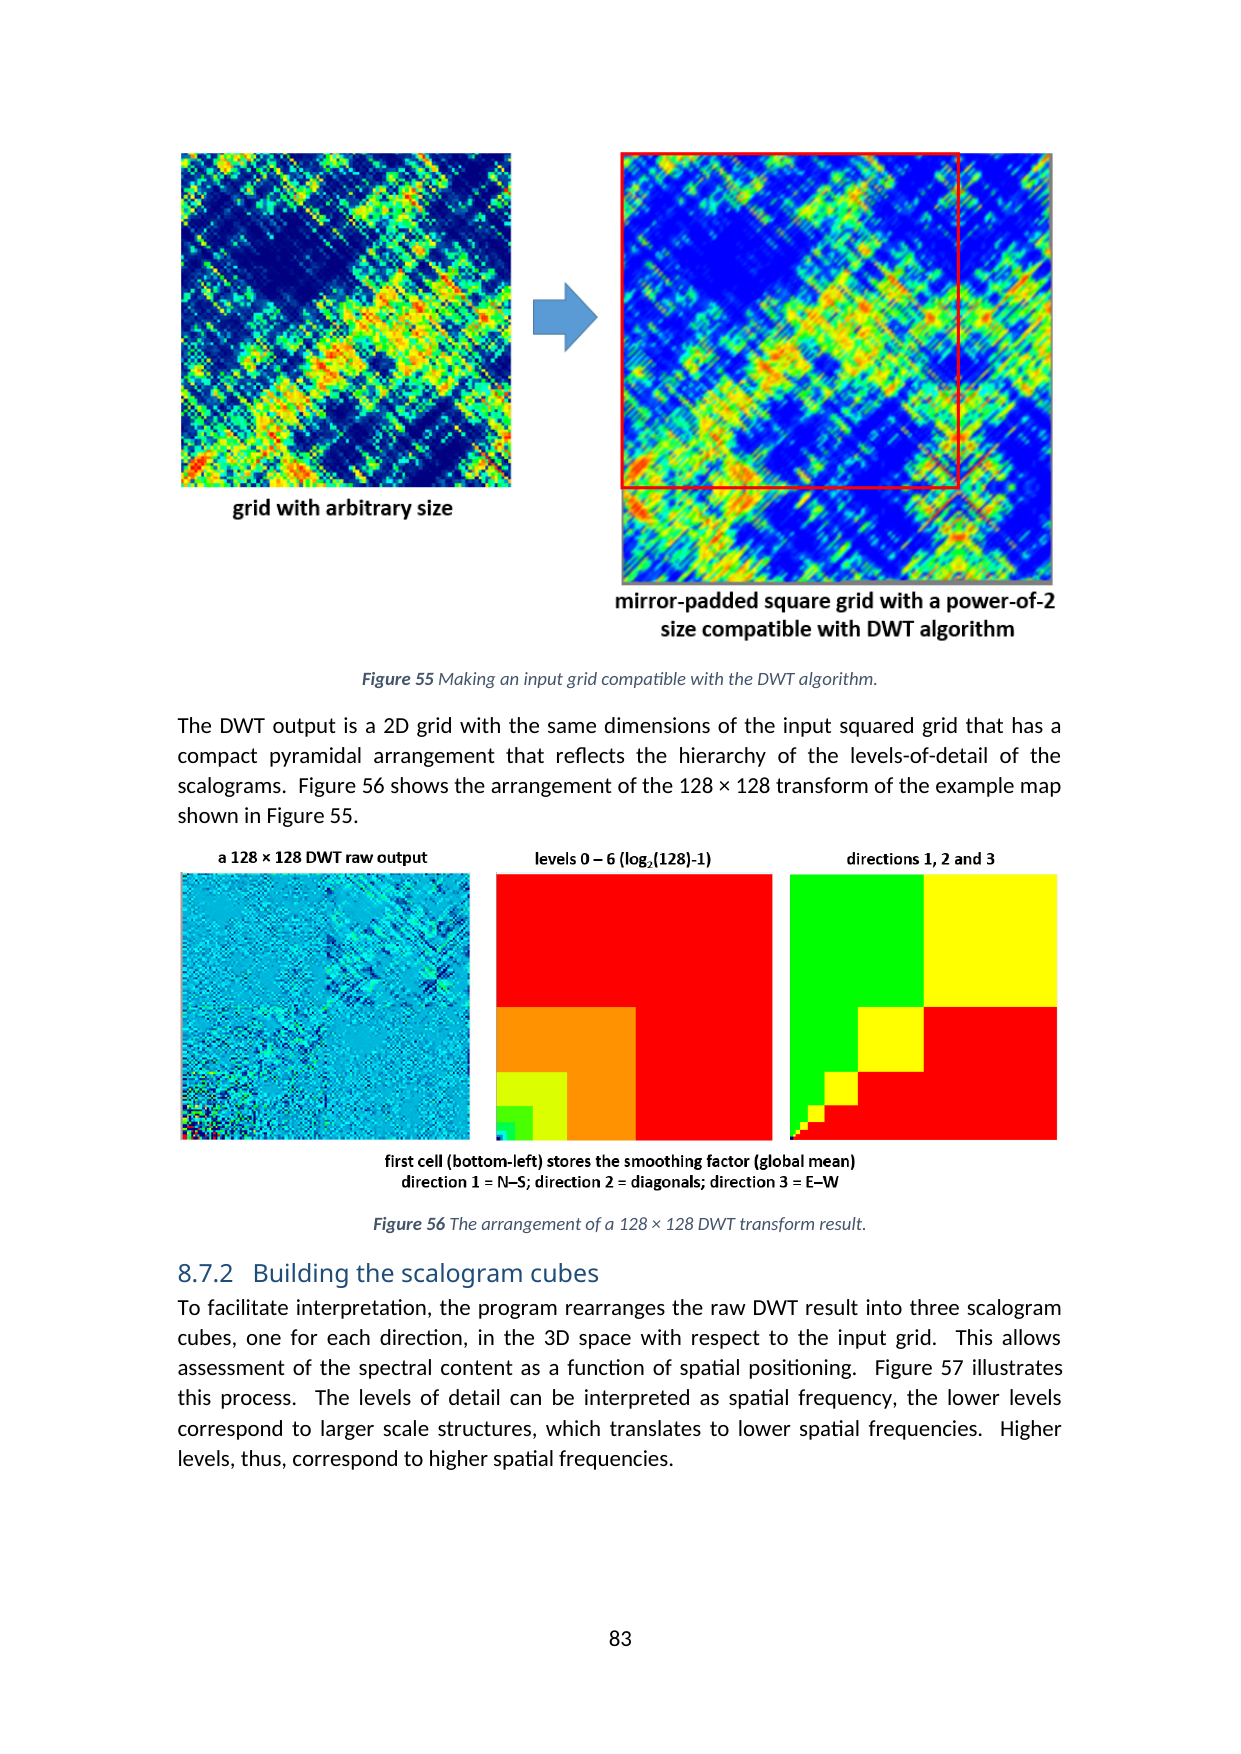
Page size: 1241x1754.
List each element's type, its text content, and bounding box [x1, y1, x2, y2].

picture [177, 147, 1062, 649]
picture [177, 848, 1063, 1194]
subtitle Building the scalogram cubes [177, 1256, 1063, 1290]
